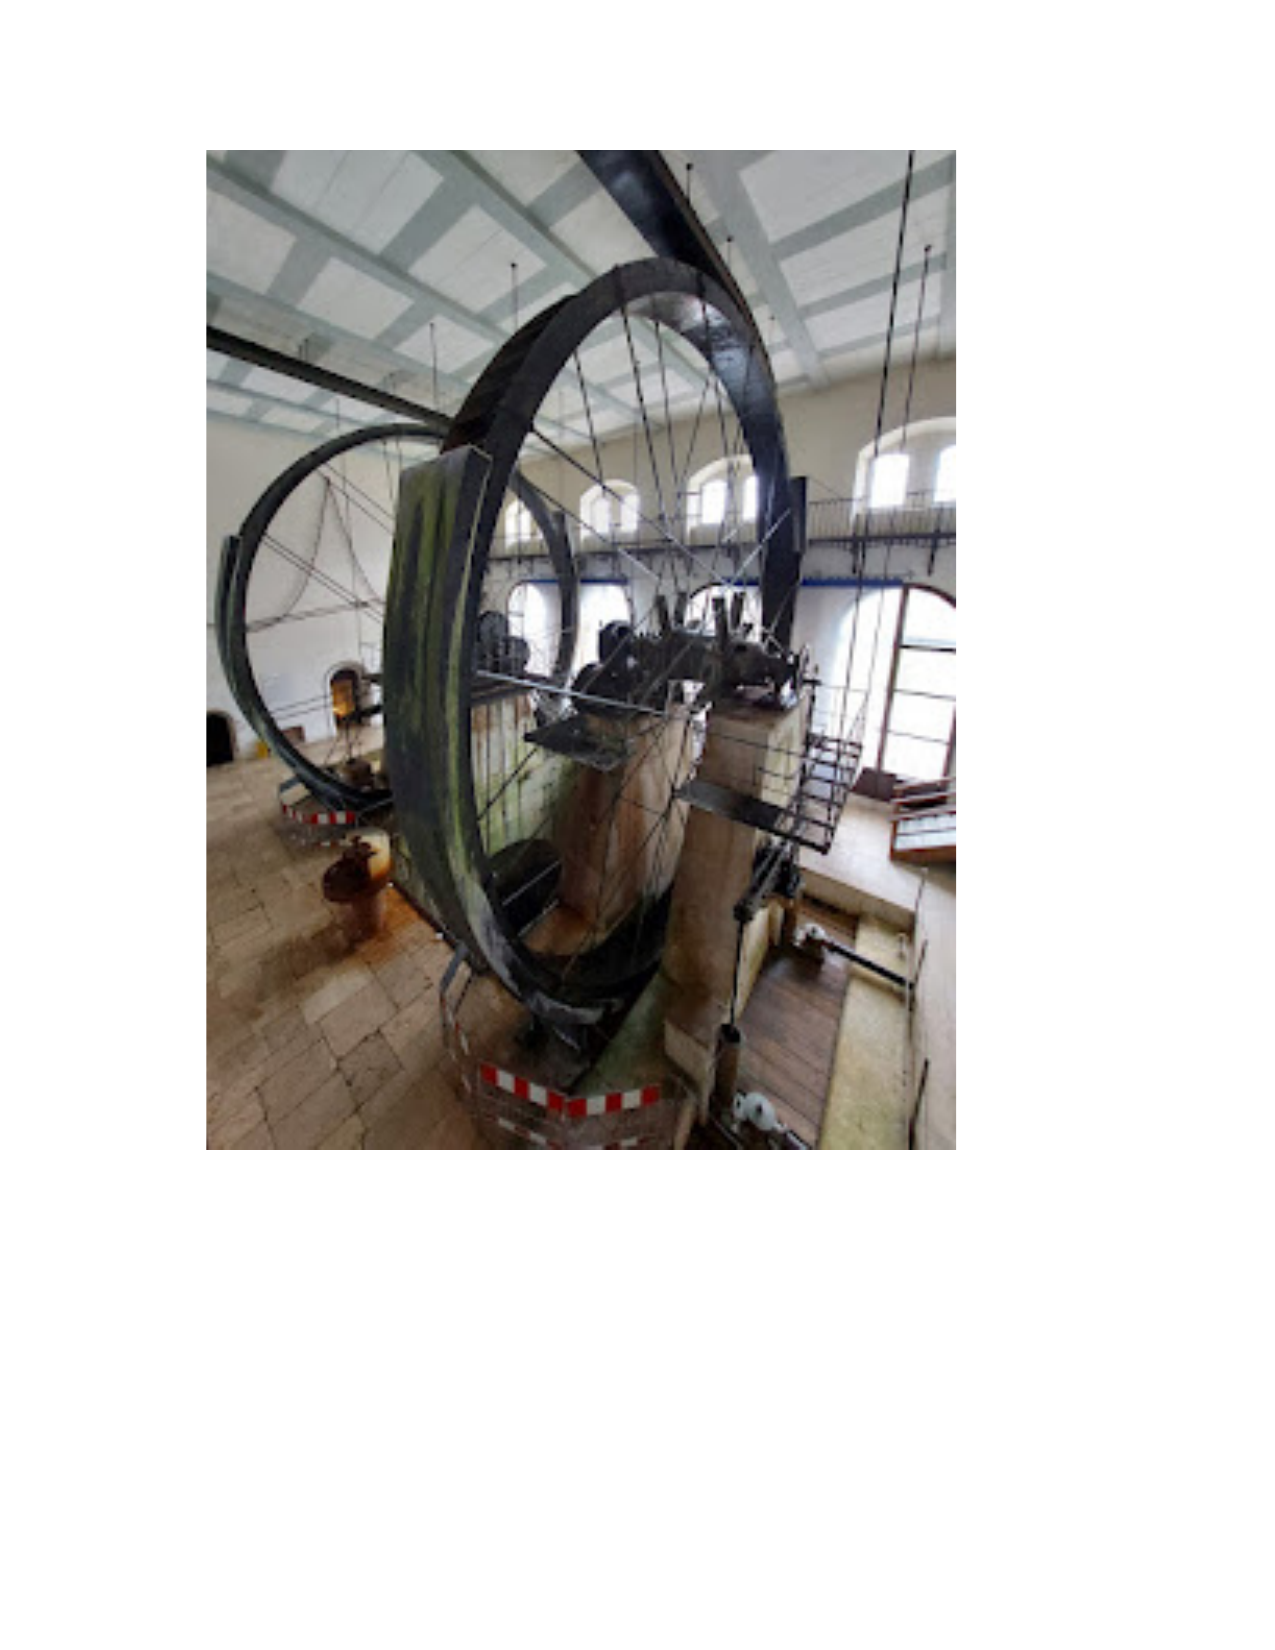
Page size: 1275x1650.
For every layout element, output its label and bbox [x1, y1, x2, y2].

picture [206, 150, 957, 1150]
